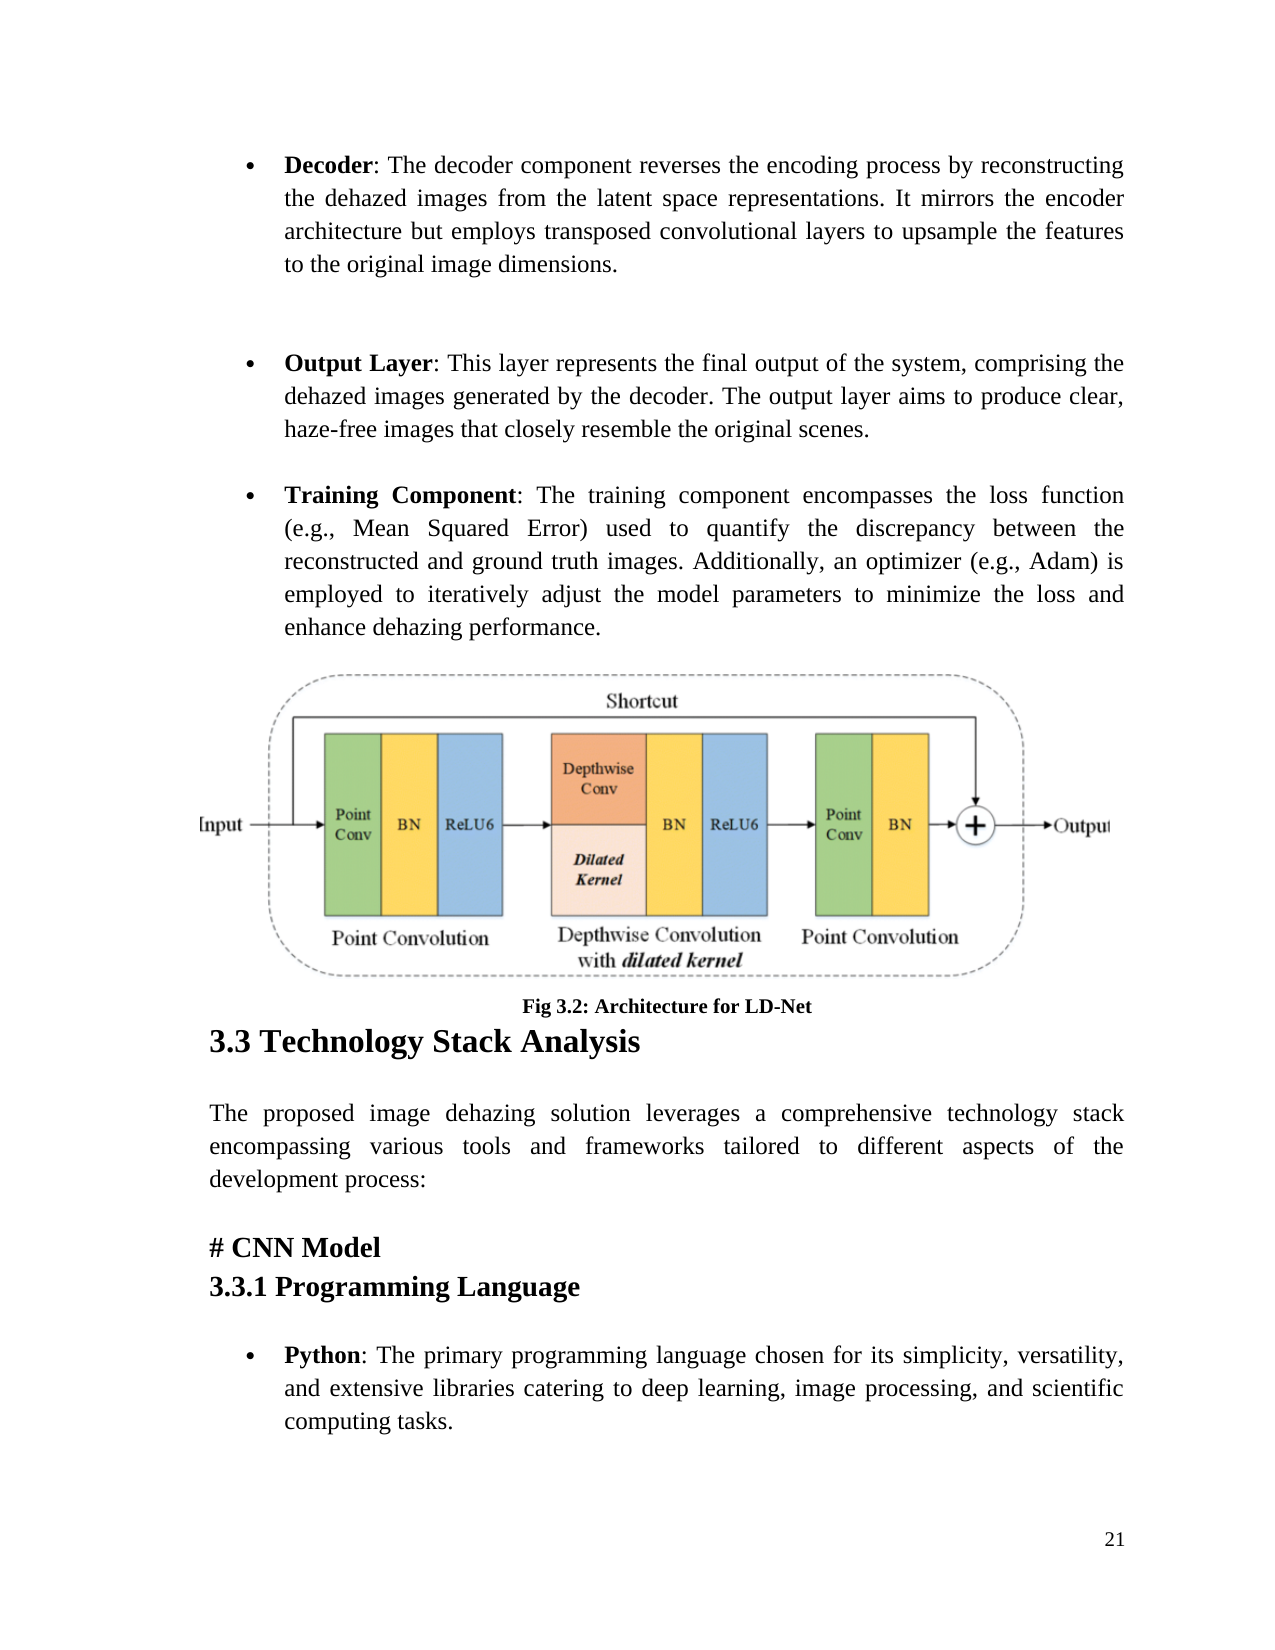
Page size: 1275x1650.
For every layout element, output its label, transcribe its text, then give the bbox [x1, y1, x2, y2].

text The proposed image dehazing solution leverages a comprehensive technology stack encompassing various tools and frameworks tailored to different aspects of the development process: [209, 1098, 1125, 1193]
list Training Component: The training component encompasses the loss function (e.g., Mean Squared Error) used to quantify the discrepancy between the reconstructed and ground truth images. Additionally, an optimizer (e.g., Adam) is employed to iteratively adjust the model parameters to minimize the loss and enhance dehazing performance. [247, 480, 1125, 641]
text 3.3 Technology Stack Analysis [209, 1021, 1125, 1059]
list Output Layer: This layer represents the final output of the system, comprising the dehazed images generated by the decoder. The output layer aims to produce clear, haze-free images that closely resemble the original scenes. [247, 348, 1125, 443]
text 3.3.1 Programming Language [209, 1269, 1125, 1302]
list Decoder: The decoder component reverses the encoding process by reconstructing the dehazed images from the latent space representations. It mirrors the encoder architecture but employs transposed convolutional layers to upsample the features to the original image dimensions. [247, 150, 1125, 278]
picture [197, 674, 1110, 978]
list Python: The primary programming language chosen for its simplicity, versatility, and extensive libraries catering to deep learning, image processing, and scientific computing tasks. [247, 1340, 1125, 1435]
text # CNN Model [209, 1230, 1125, 1264]
